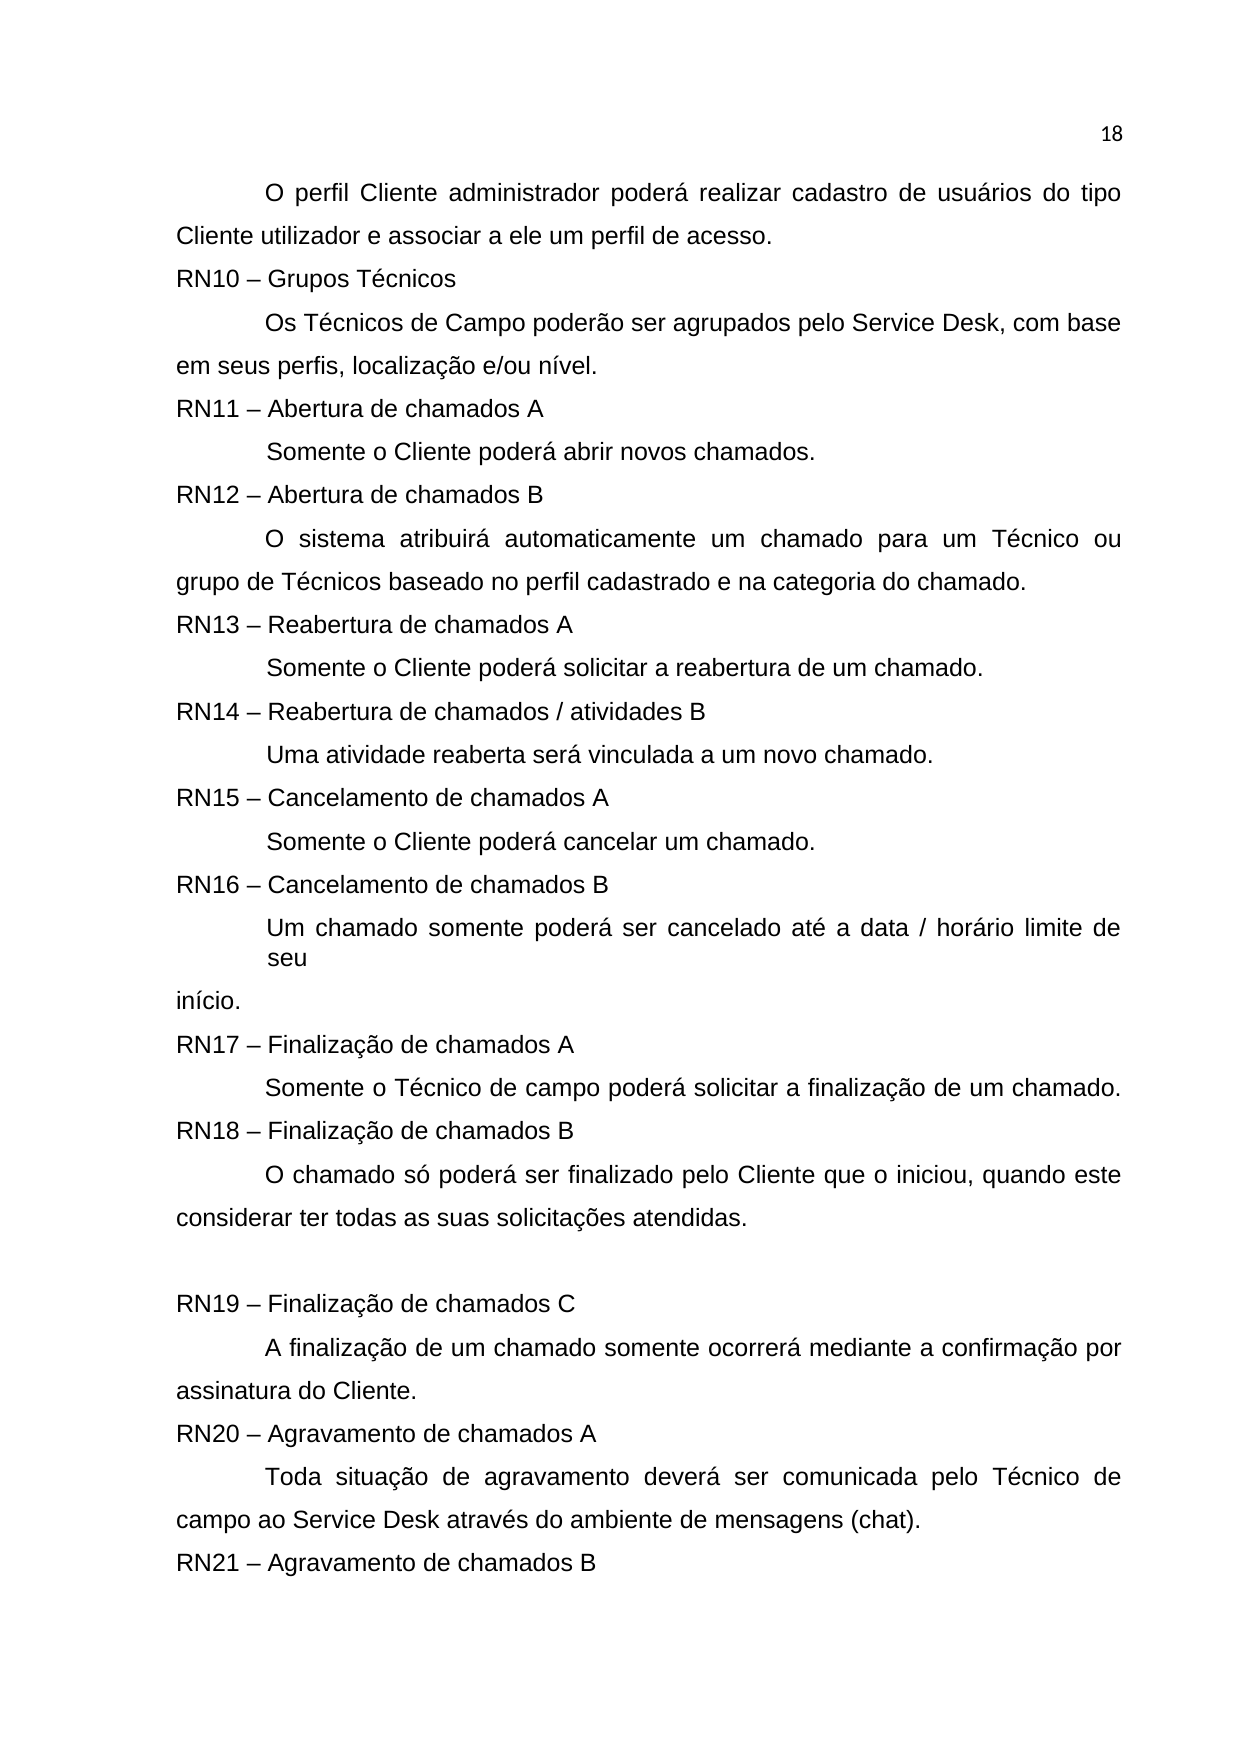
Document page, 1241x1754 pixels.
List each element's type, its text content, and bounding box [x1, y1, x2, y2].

text RN15 – Cancelamento de chamados A [176, 783, 1123, 812]
text RN12 – Abertura de chamados B [176, 480, 1123, 509]
text A finalização de um chamado somente ocorrerá mediante a confirmação por assinatura do Cliente. [176, 1333, 1123, 1404]
text início. [176, 986, 1123, 1015]
text Os Técnicos de Campo poderão ser agrupados pelo Service Desk, com base em seus perfis, localização e/ou nível. [176, 307, 1123, 379]
text Toda situação de agravamento deverá ser comunicada pelo Técnico de campo ao Service Desk através do ambiente de mensagens (chat). [176, 1462, 1123, 1534]
text RN11 – Abertura de chamados A [176, 394, 1123, 422]
text RN20 – Agravamento de chamados A [176, 1419, 1123, 1448]
text RN21 – Agravamento de chamados B [176, 1548, 1123, 1577]
text RN17 – Finalização de chamados A [176, 1030, 1123, 1058]
text O sistema atribuirá automaticamente um chamado para um Técnico ou grupo de Técnicos baseado no perfil cadastrado e na categoria do chamado. [176, 524, 1123, 595]
text O perfil Cliente administrador poderá realizar cadastro de usuários do tipo Cliente utilizador e associar a ele um perfil de acesso. [176, 178, 1123, 250]
text Somente o Cliente poderá abrir novos chamados. [266, 437, 1123, 466]
text RN19 – Finalização de chamados C [176, 1289, 1123, 1318]
text Somente o Cliente poderá cancelar um chamado. [266, 826, 1123, 855]
text Uma atividade reaberta será vinculada a um novo chamado. [266, 740, 1123, 768]
text RN13 – Reabertura de chamados A [176, 610, 1123, 638]
text Somente o Cliente poderá solicitar a reabertura de um chamado. [266, 653, 1123, 682]
text Um chamado somente poderá ser cancelado até a data / horário limite de seu [266, 913, 1123, 972]
text O chamado só poderá ser finalizado pelo Cliente que o iniciou, quando este considerar ter todas as suas solicitações atendidas. [176, 1160, 1123, 1232]
text Somente o Técnico de campo poderá solicitar a finalização de um chamado. RN18 – Finalização de chamados B [176, 1073, 1123, 1145]
text RN16 – Cancelamento de chamados B [176, 870, 1123, 898]
text RN14 – Reabertura de chamados / atividades B [176, 696, 1123, 725]
text RN10 – Grupos Técnicos [176, 264, 1123, 293]
